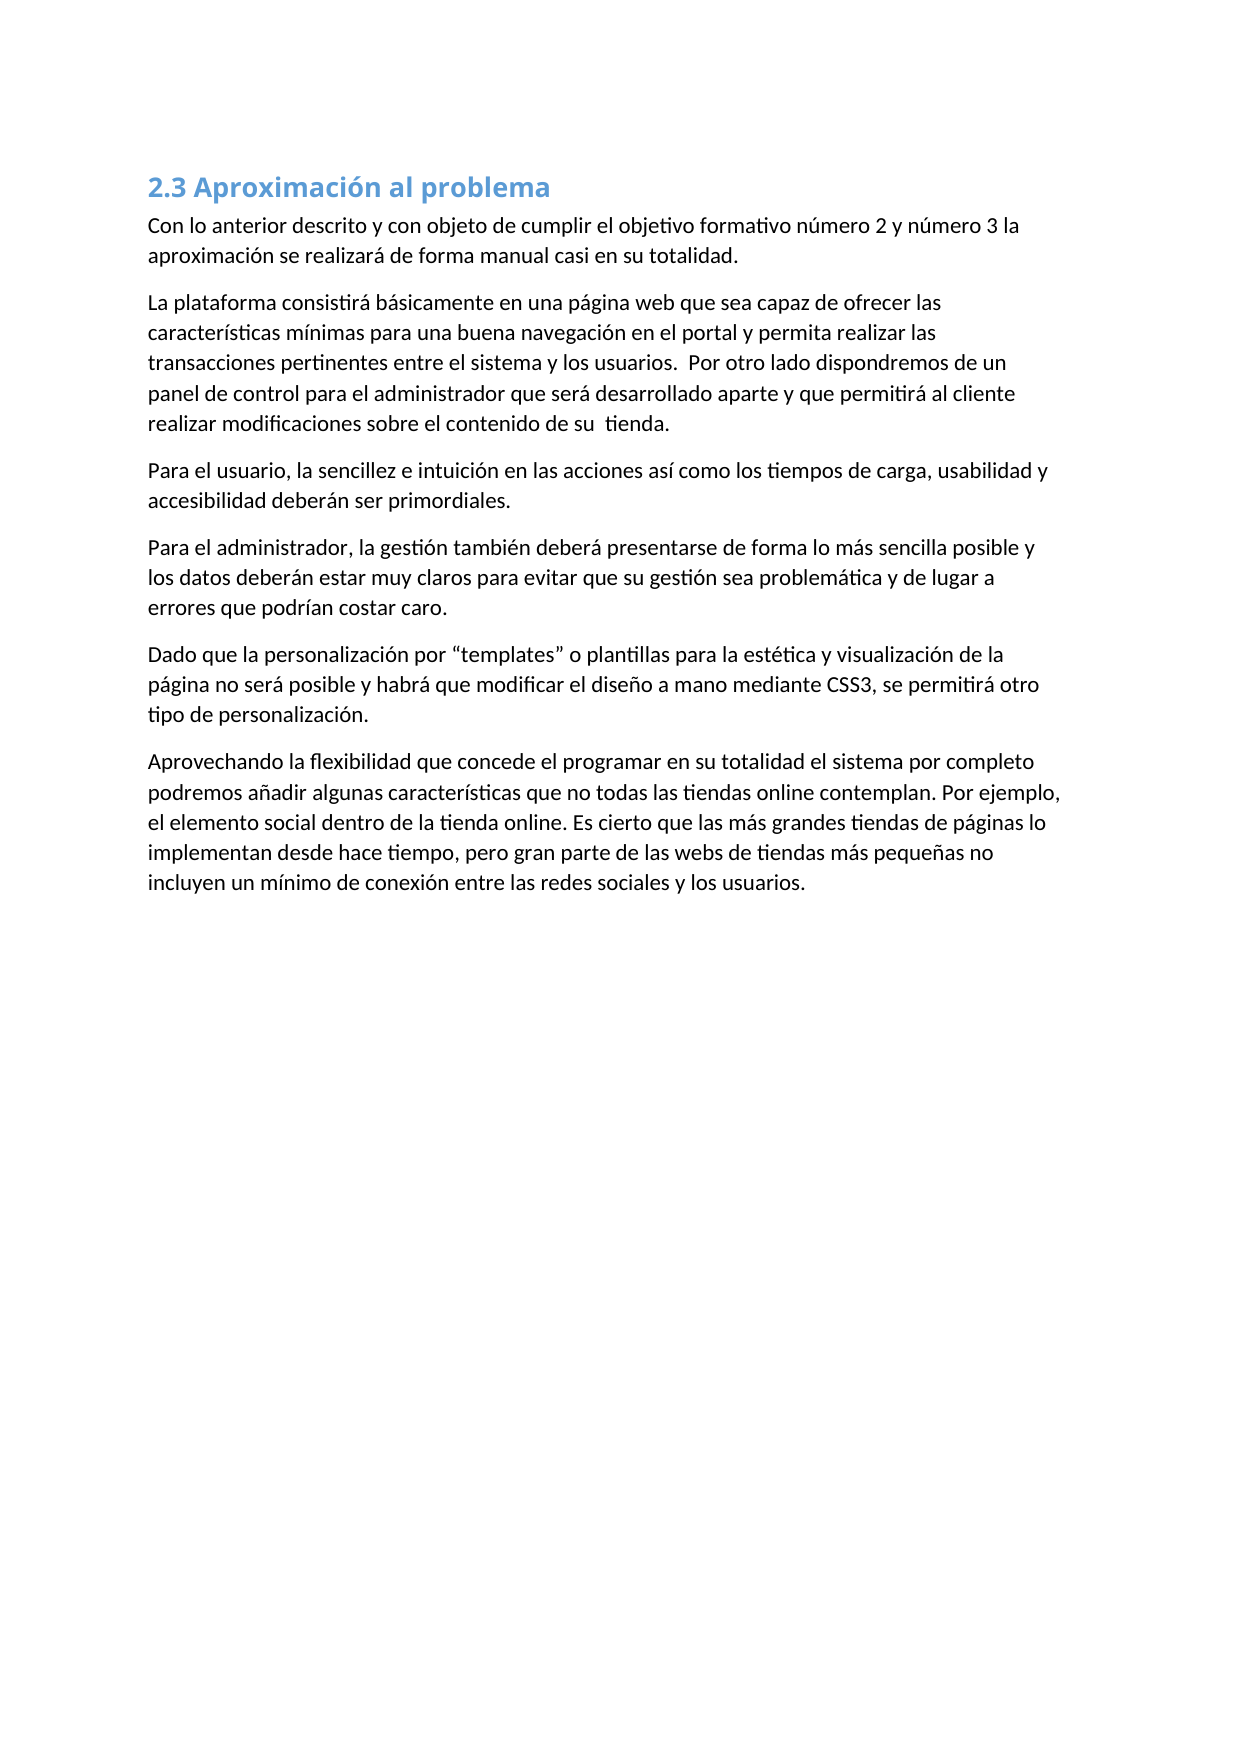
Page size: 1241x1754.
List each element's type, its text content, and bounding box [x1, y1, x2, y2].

text Para el administrador, la gestión también deberá presentarse de forma lo más sencilla posible y los datos deberán estar muy claros para evitar que su gestión sea problemática y de lugar a errores que podrían costar caro. [148, 533, 1063, 621]
text Dado que la personalización por “templates” o plantillas para la estética y visualización de la página no será posible y habrá que modificar el diseño a mano mediante CSS3, se permitirá otro tipo de personalización. [148, 640, 1063, 728]
subtitle 2.3 Aproximación al problema [148, 168, 1063, 205]
text Con lo anterior descrito y con objeto de cumplir el objetivo formativo número 2 y número 3 la aproximación se realizará de forma manual casi en su totalidad. [148, 211, 1063, 269]
text Aprovechando la flexibilidad que concede el programar en su totalidad el sistema por completo podremos añadir algunas características que no todas las tiendas online contemplan. Por ejemplo, el elemento social dentro de la tienda online. Es cierto que las más grandes tiendas de páginas lo implementan desde hace tiempo, pero gran parte de las webs de tiendas más pequeñas no incluyen un mínimo de conexión entre las redes sociales y los usuarios. [148, 747, 1063, 896]
text Para el usuario, la sencillez e intuición en las acciones así como los tiempos de carga, usabilidad y accesibilidad deberán ser primordiales. [148, 456, 1063, 514]
text La plataforma consistirá básicamente en una página web que sea capaz de ofrecer las características mínimas para una buena navegación en el portal y permita realizar las transacciones pertinentes entre el sistema y los usuarios. Por otro lado dispondremos de un panel de control para el administrador que será desarrollado aparte y que permitirá al cliente realizar modificaciones sobre el contenido de su tienda. [148, 288, 1063, 437]
